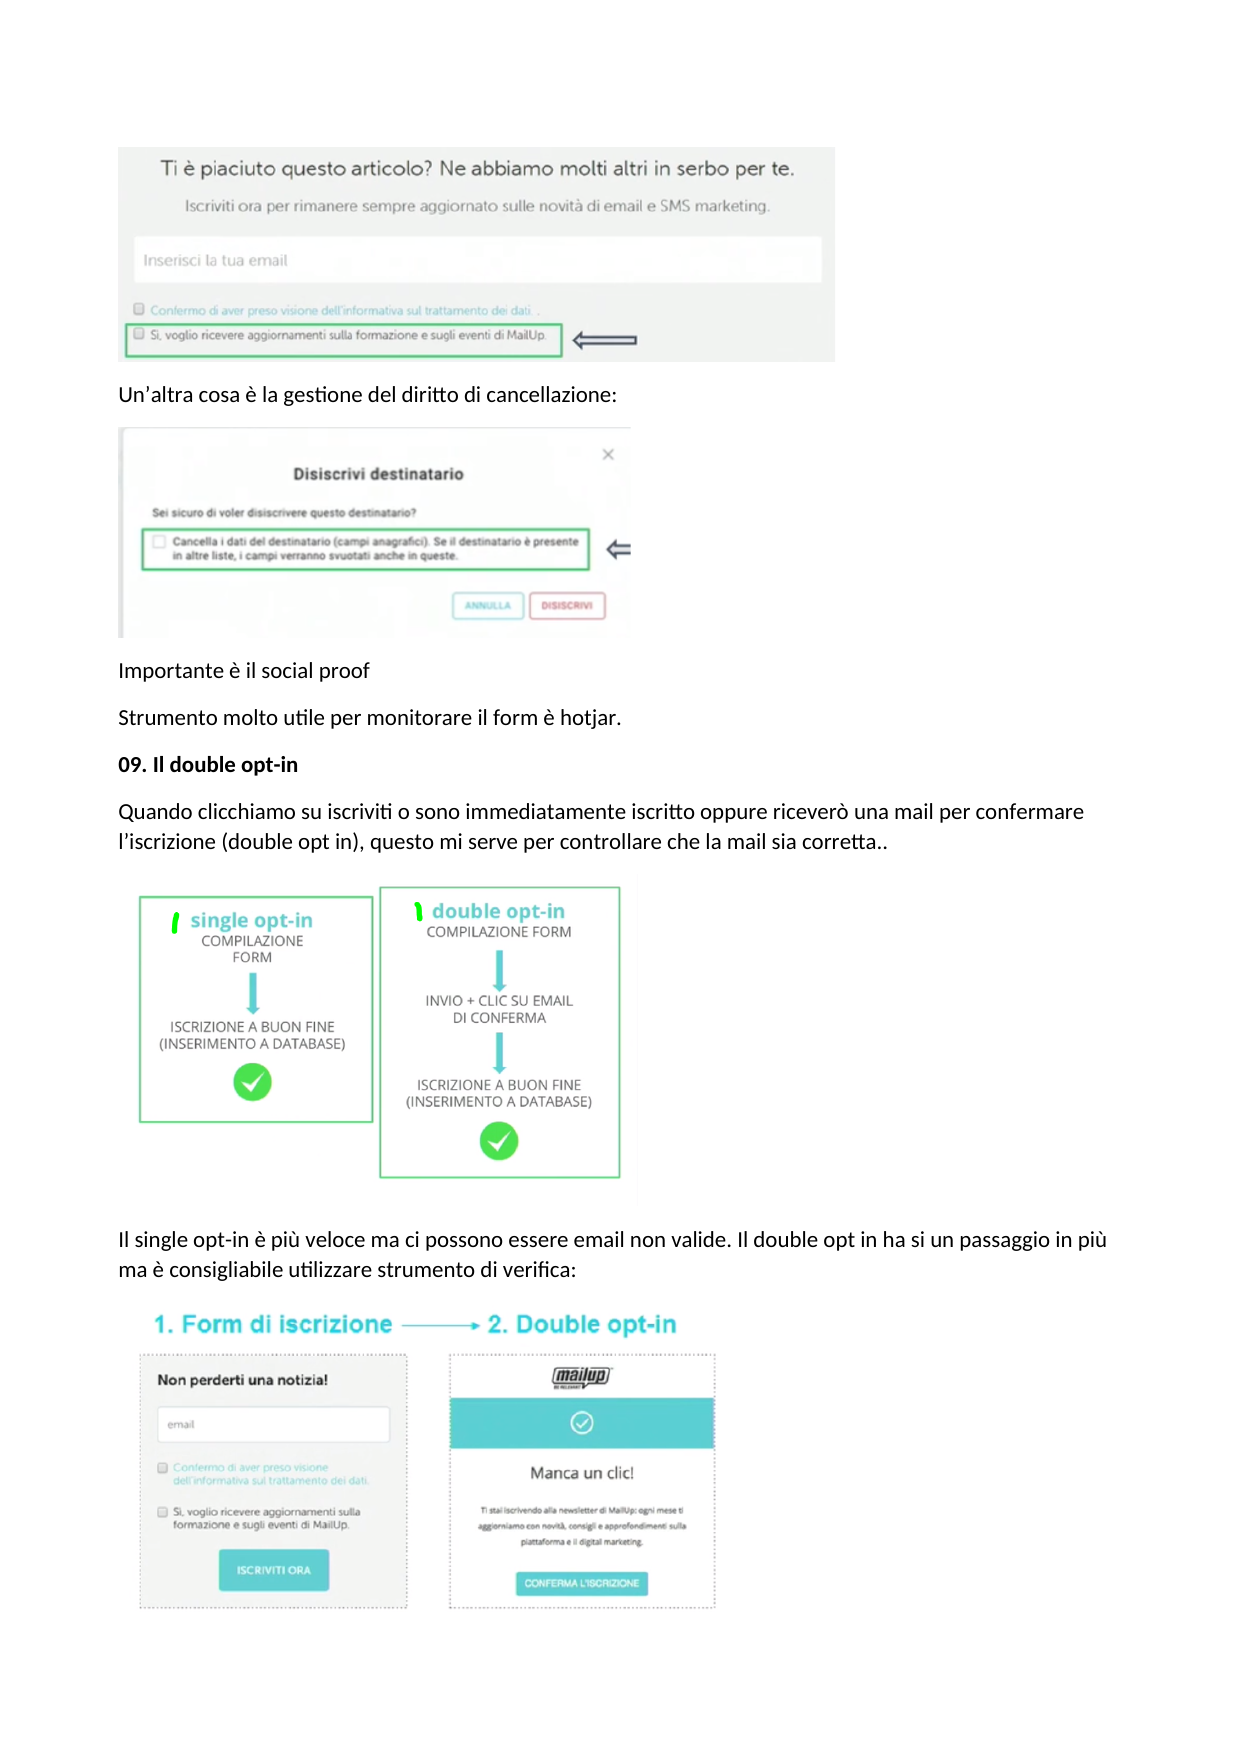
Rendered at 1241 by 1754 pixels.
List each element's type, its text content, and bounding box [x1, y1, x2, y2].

text Strumento molto utile per monitorare il form è hotjar. [118, 703, 1122, 732]
text Il single opt-in è più veloce ma ci possono essere email non valide. Il double opt in ha si un passaggio in più ma è consigliabile utilizzare strumento di verifica: [118, 1225, 1122, 1283]
text Importante è il social proof [118, 657, 1122, 685]
picture [118, 427, 631, 638]
picture [118, 147, 836, 362]
text Un’altra cosa è la gestione del diritto di cancellazione: [118, 380, 1122, 408]
text 09. Il double opt-in [118, 750, 1122, 778]
text Quando clicchiamo su iscriviti o sono immediatamente iscritto oppure riceverò una mail per confermare l’iscrizione (double opt in), questo mi serve per controllare che la mail sia corretta.. [118, 797, 1122, 856]
picture [118, 874, 639, 1206]
picture [118, 1301, 727, 1612]
